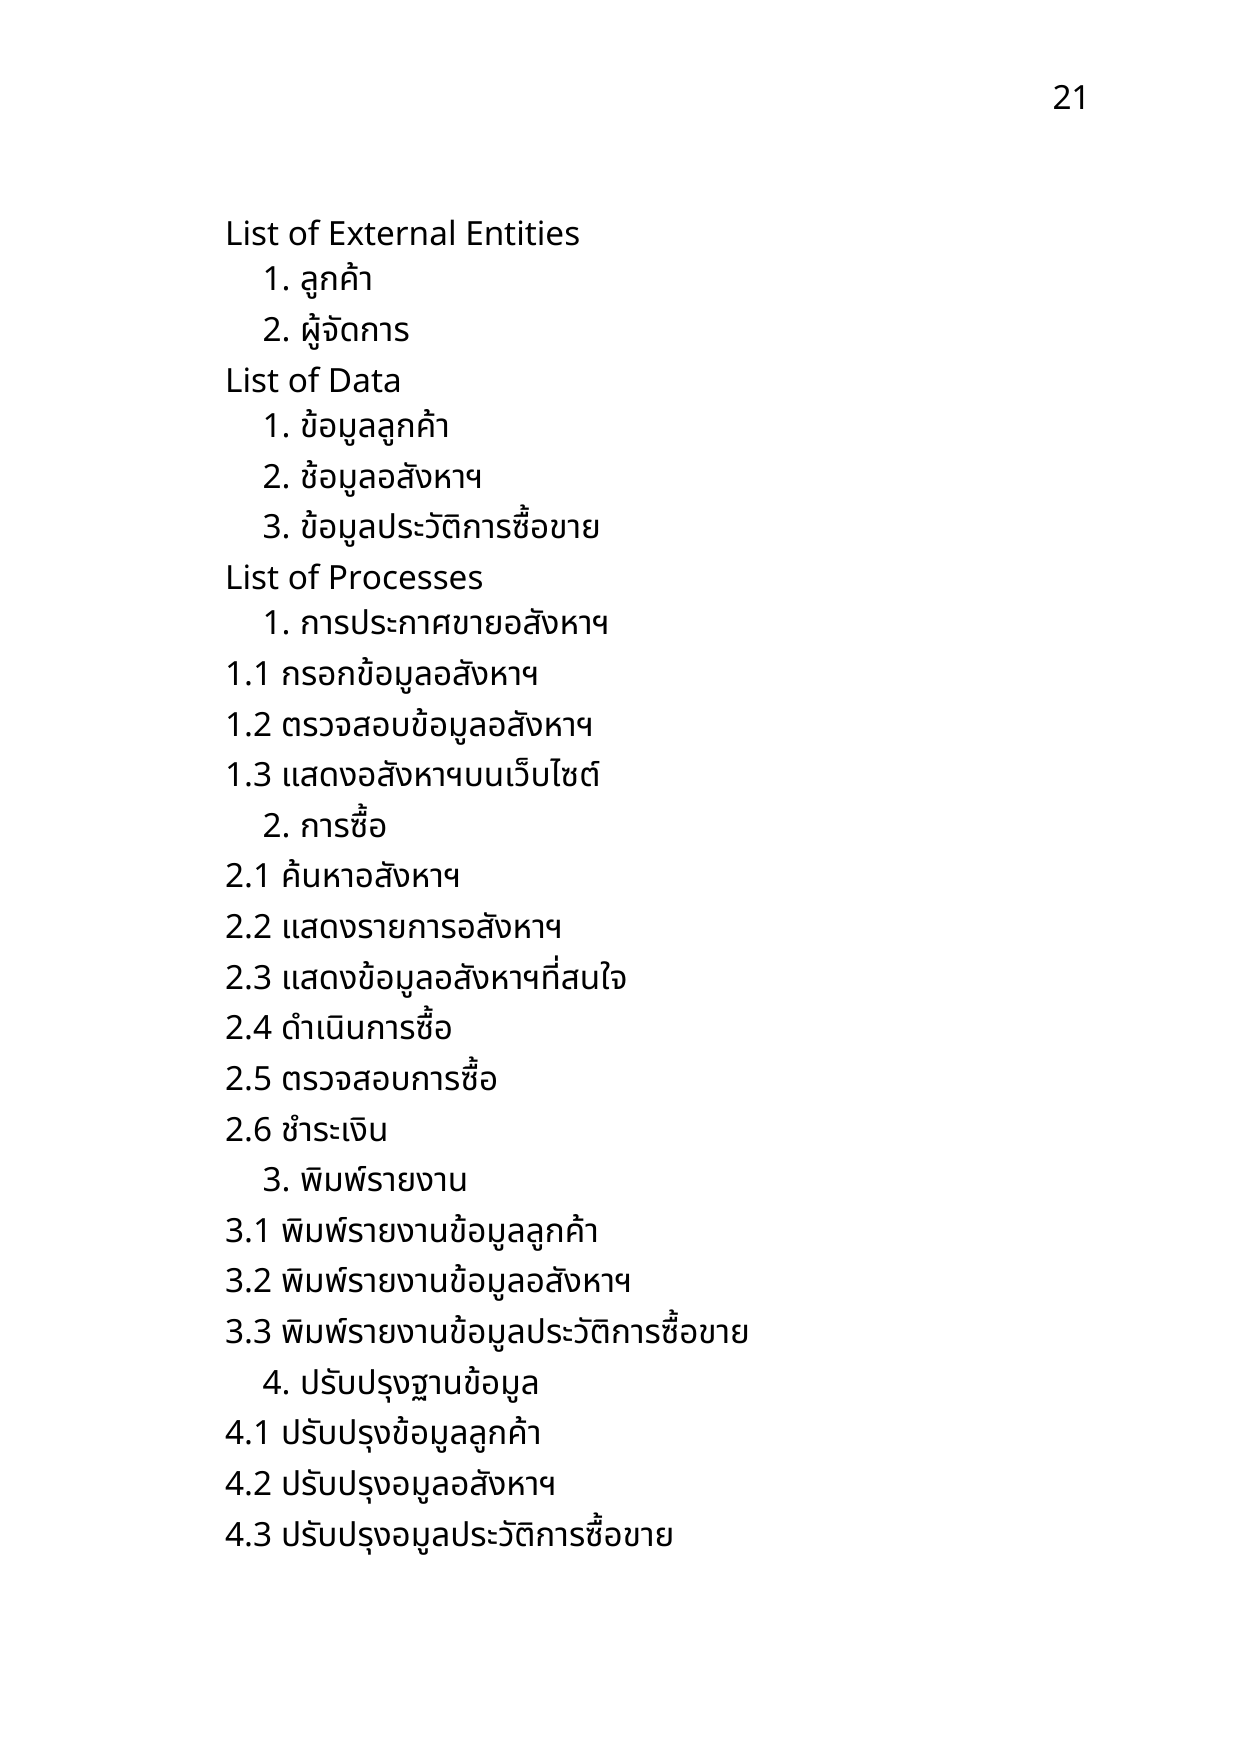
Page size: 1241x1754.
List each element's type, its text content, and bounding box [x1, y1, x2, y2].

list ลูกค้า [262, 255, 1090, 306]
text 1.1 กรอกข้อมูลอสังหาฯ [225, 650, 1090, 700]
list ปรับปรุงฐานข้อมูล [262, 1358, 1090, 1409]
text 3.3 พิมพ์รายงานข้อมูลประวัติการซื้อขาย [225, 1308, 1090, 1358]
text List of Data [225, 356, 1090, 402]
text List of Processes [225, 554, 1090, 599]
list การซื้อ [262, 802, 1090, 852]
text 4.3 ปรับปรุงอมูลประวัติการซื้อขาย [225, 1510, 1090, 1561]
text 3.1 พิมพ์รายงานข้อมูลลูกค้า [225, 1207, 1090, 1257]
list การประกาศขายอสังหาฯ [262, 599, 1090, 650]
text 2.4 ดำเนินการซื้อ [225, 1004, 1090, 1055]
text 4.1 ปรับปรุงข้อมูลลูกค้า [225, 1409, 1090, 1460]
list ข้อมูลลูกค้า [262, 402, 1090, 452]
text 2.1 ค้นหาอสังหาฯ [225, 852, 1090, 903]
list ผู้จัดการ [262, 306, 1090, 356]
list ข้อมูลประวัติการซื้อขาย [262, 503, 1090, 554]
text List of External Entities [225, 210, 1090, 255]
list ช้อมูลอสังหาฯ [262, 452, 1090, 503]
text 1.2 ตรวจสอบข้อมูลอสังหาฯ [225, 700, 1090, 751]
text 1.3 แสดงอสังหาฯบนเว็บไซต์ [225, 751, 1090, 802]
text 2.5 ตรวจสอบการซื้อ [225, 1055, 1090, 1105]
list พิมพ์รายงาน [262, 1156, 1090, 1207]
text 2.3 แสดงข้อมูลอสังหาฯที่สนใจ [225, 953, 1090, 1004]
text 4.2 ปรับปรุงอมูลอสังหาฯ [225, 1460, 1090, 1510]
text 2.6 ชำระเงิน [225, 1105, 1090, 1156]
text 2.2 แสดงรายการอสังหาฯ [225, 903, 1090, 953]
text 3.2 พิมพ์รายงานข้อมูลอสังหาฯ [225, 1257, 1090, 1308]
